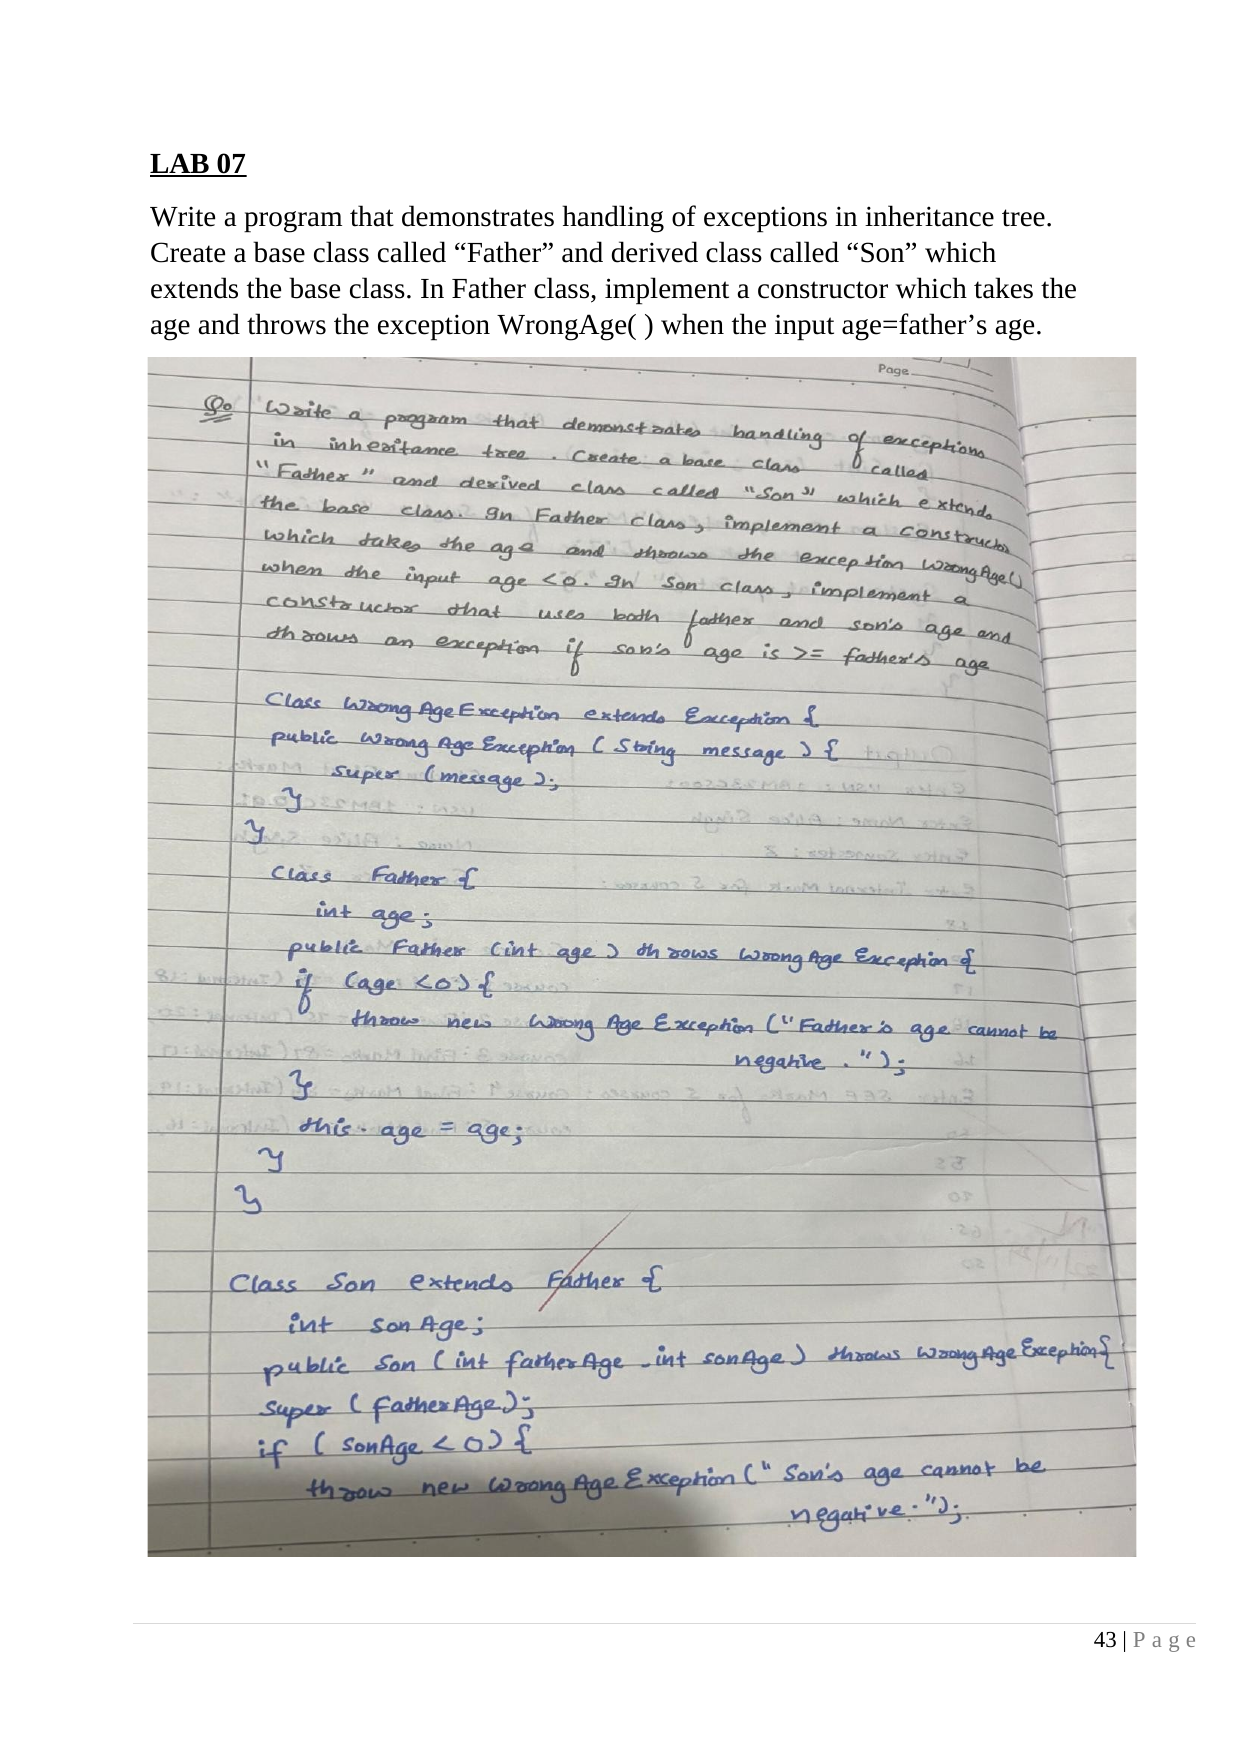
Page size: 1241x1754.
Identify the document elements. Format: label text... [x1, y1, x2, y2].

subtitle Write a program that demonstrates handling of exceptions in inheritance tree. Create a base class called “Father” and derived class called “Son” which extends the base class. In Father class, implement a constructor which takes the age and throws the exception WrongAge( ) when the input age=father’s age. [150, 199, 1081, 341]
picture [147, 357, 1137, 1557]
text LAB 07 [150, 146, 1196, 179]
